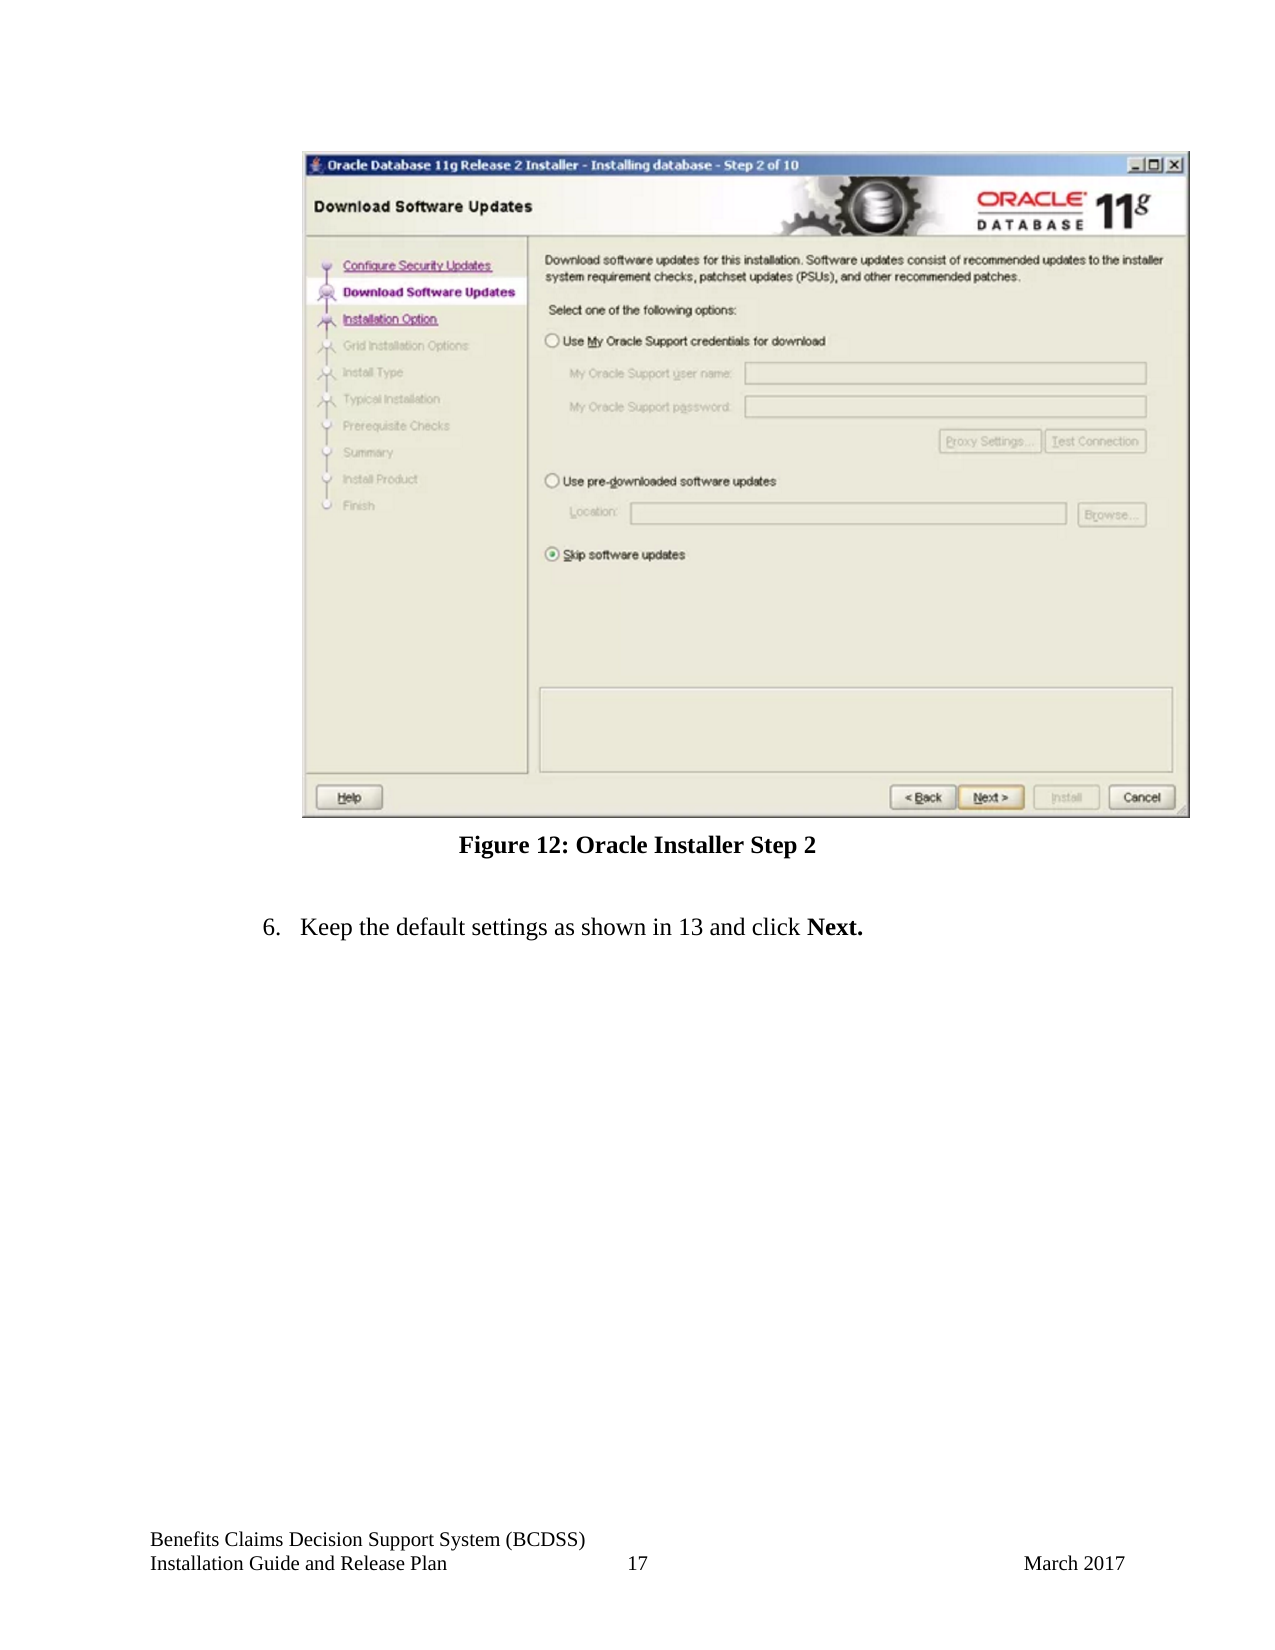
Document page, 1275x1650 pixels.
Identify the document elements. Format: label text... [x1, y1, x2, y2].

picture [300, 150, 1191, 818]
list Keep the default settings as shown in 13 and click Next. [262, 912, 1125, 941]
